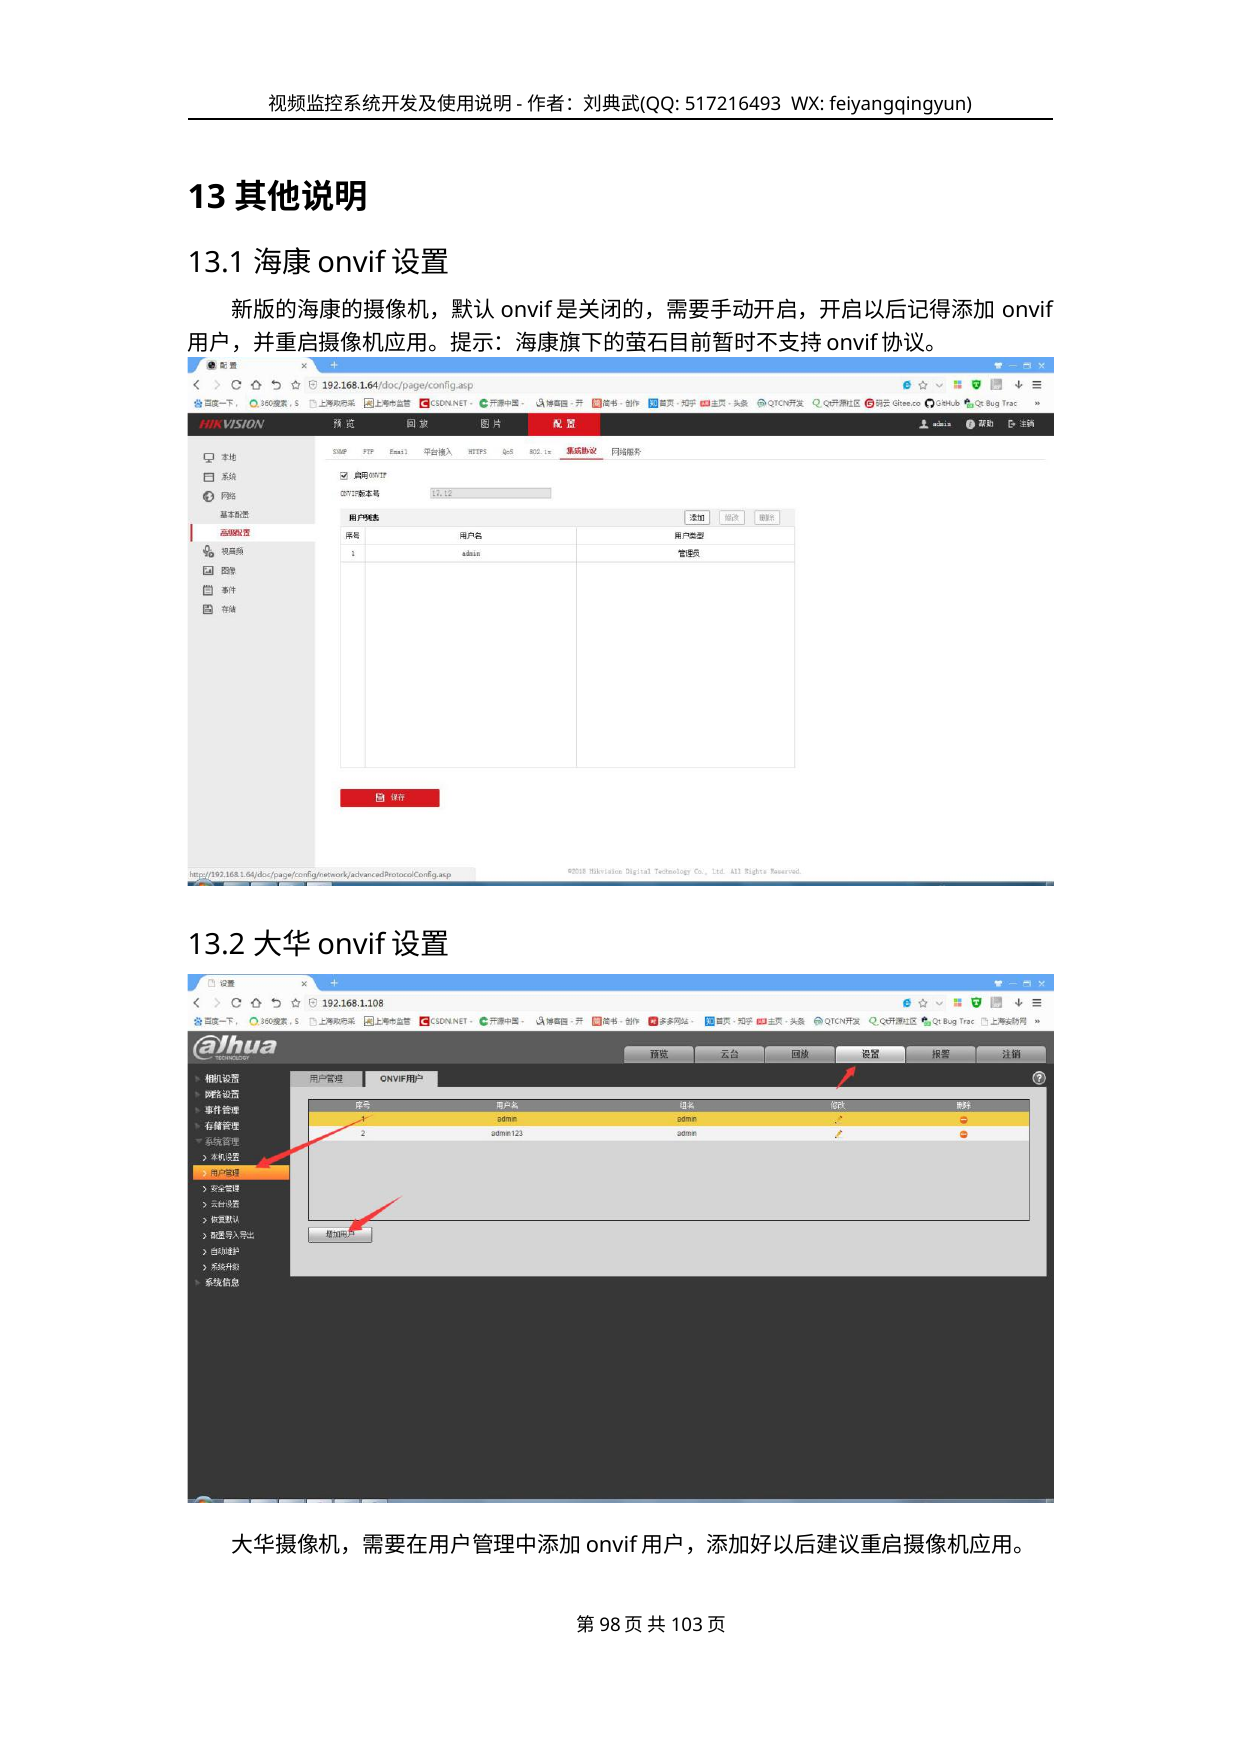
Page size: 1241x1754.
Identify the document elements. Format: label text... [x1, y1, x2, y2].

text 13.1 海康onvif设置 [187, 227, 1053, 292]
text 13.2 大华onvif设置 [187, 909, 1053, 974]
picture [187, 974, 1054, 1503]
picture [187, 357, 1054, 886]
text 大华摄像机，需要在用户管理中添加onvif用户，添加好以后建议重启摄像机应用。 [187, 1527, 1053, 1559]
text 新版的海康的摄像机，默认onvif是关闭的，需要手动开启，开启以后记得添加onvif用户，并重启摄像机应用。提示：海康旗下的萤石目前暂时不支持onvif协议。 [187, 292, 1053, 357]
text 13 其他说明 [187, 162, 1053, 227]
